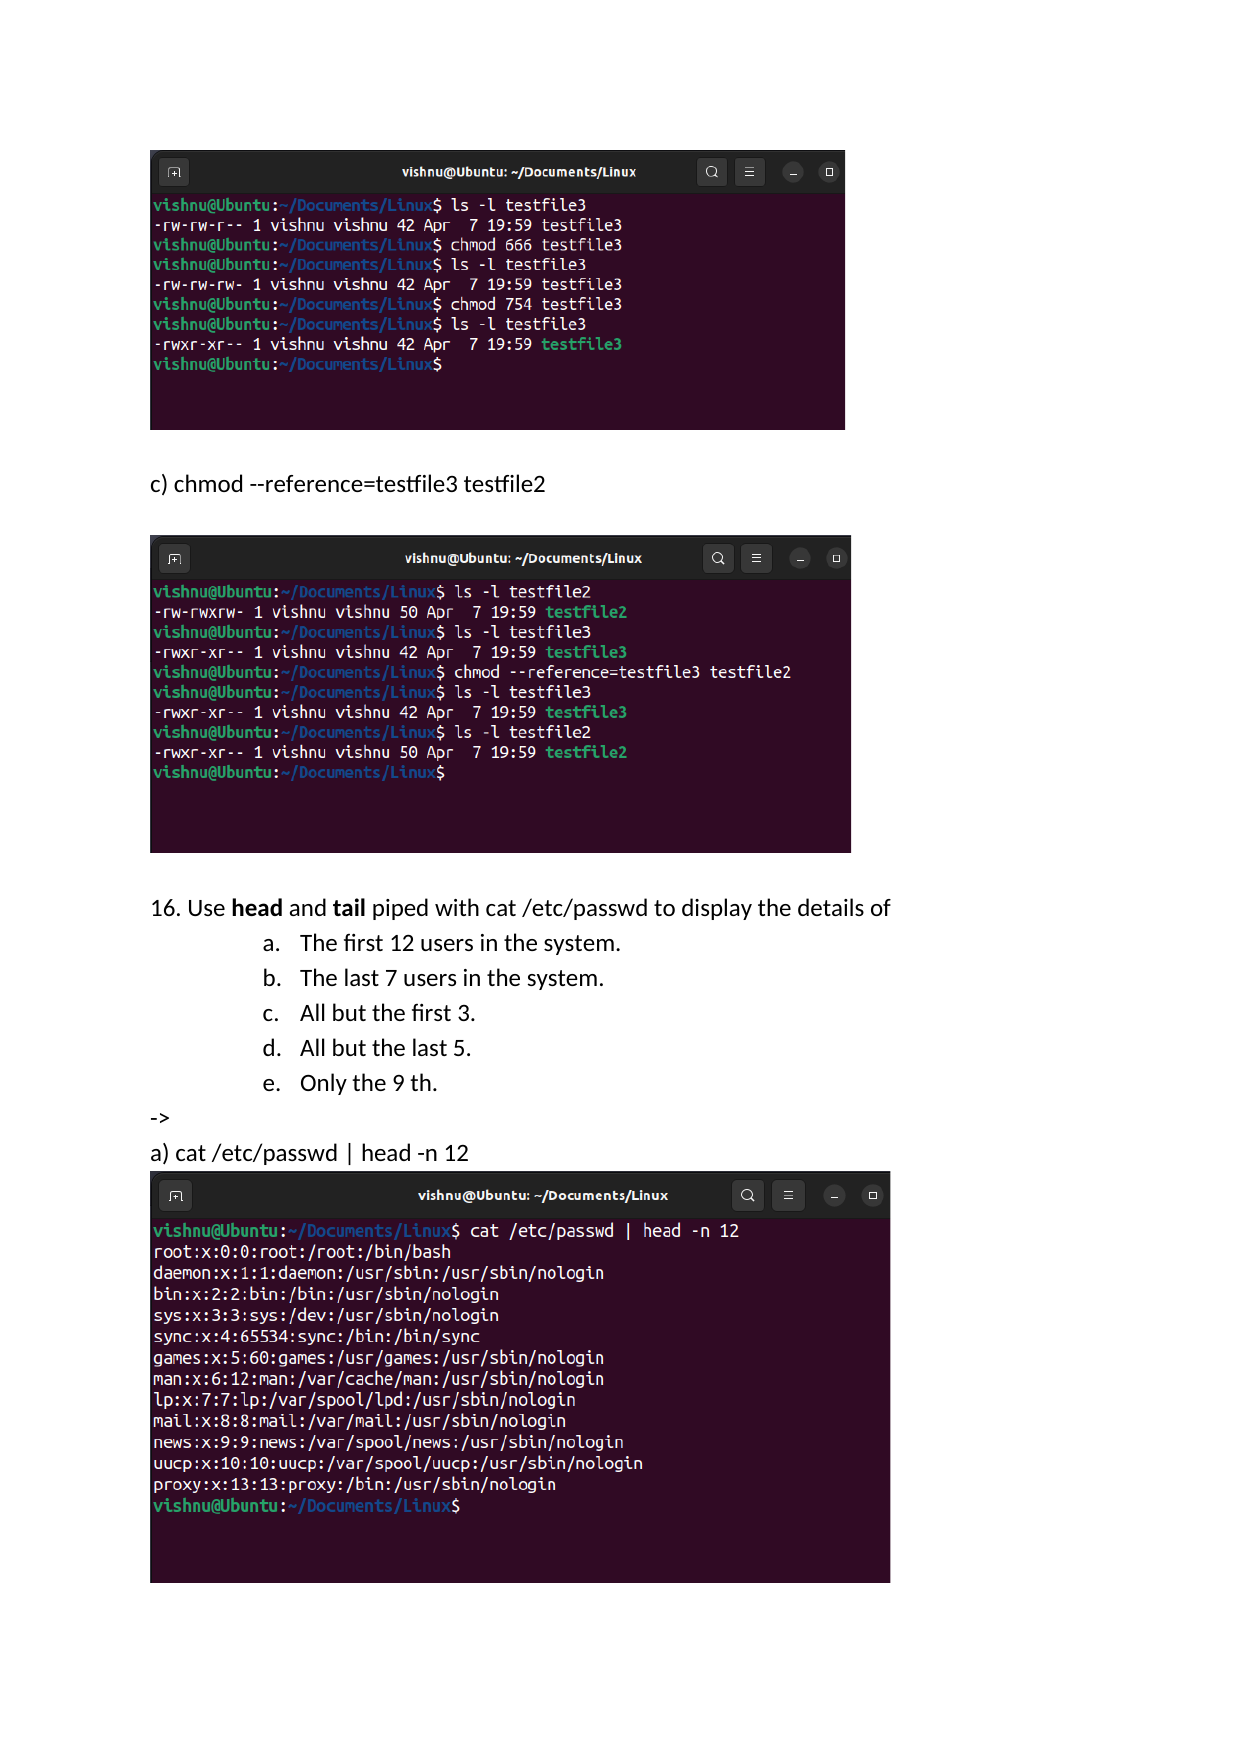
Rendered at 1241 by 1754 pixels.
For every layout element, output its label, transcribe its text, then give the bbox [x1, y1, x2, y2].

list Only the 9 th. [262, 1067, 1090, 1097]
list The first 12 users in the system. [262, 927, 1090, 957]
text 16. Use head and tail piped with cat /etc/passwd to display the details of [150, 892, 1090, 922]
list All but the first 3. [262, 997, 1090, 1027]
picture [150, 150, 846, 430]
picture [150, 1171, 891, 1583]
text a) cat /etc/passwd | head -n 12 [150, 1137, 1090, 1167]
list The last 7 users in the system. [262, 962, 1090, 992]
text c) chmod --reference=testfile3 testfile2 [150, 469, 1090, 531]
picture [150, 535, 852, 853]
text -> [150, 1102, 1090, 1132]
list All but the last 5. [262, 1032, 1090, 1062]
